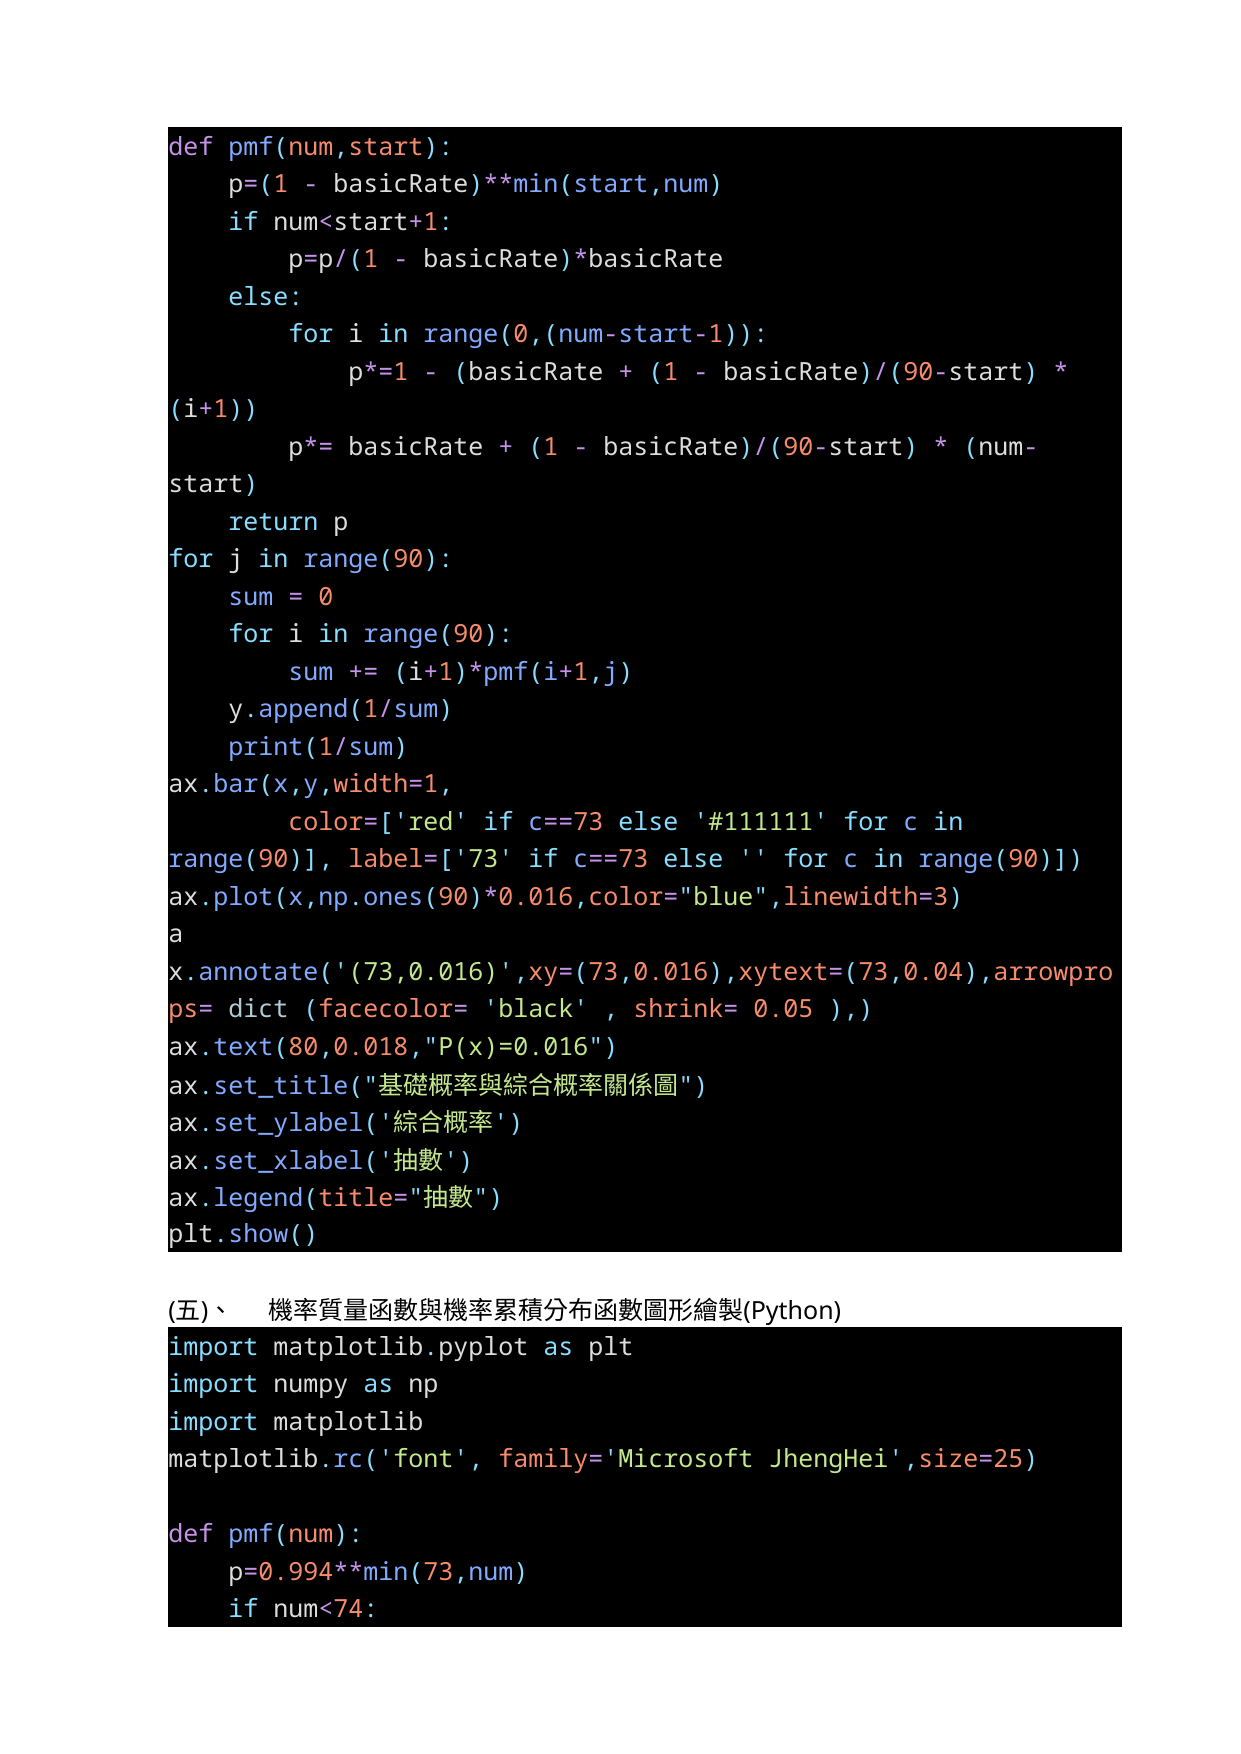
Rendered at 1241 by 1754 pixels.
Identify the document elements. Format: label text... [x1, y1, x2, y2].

text ax.bar(x,y,width=1, [168, 764, 1122, 802]
text print(1/sum) [168, 727, 1122, 764]
text y.append(1/sum) [168, 689, 1122, 727]
text if num<74: [168, 1589, 1122, 1627]
text import numpy as np [168, 1364, 1122, 1402]
text if num<start+1: [168, 202, 1122, 239]
text def pmf(num,start): [168, 127, 1122, 164]
text ax.set_xlabel('抽數') [168, 1139, 1122, 1177]
text import matplotlib.pyplot as plt [168, 1327, 1122, 1364]
list 機率質量函數與機率累積分布函數圖形繪製(Python) [168, 1289, 1122, 1327]
text else: [168, 277, 1122, 314]
text p=0.994**min(73,num) [168, 1552, 1122, 1589]
text p=(1 - basicRate)**min(start,num) [168, 164, 1122, 202]
text ax.set_title("基礎概率與綜合概率關係圖") [168, 1064, 1122, 1102]
text ax.set_ylabel('綜合概率') [168, 1102, 1122, 1139]
text color=['red' if c==73 else '#111111' for c in range(90)], label=['73' if c==73 else '' for c in range(90)]) [168, 802, 1122, 877]
text matplotlib.rc('font', family='Microsoft JhengHei',size=25) [168, 1439, 1122, 1477]
text for i in range(90): [168, 614, 1122, 652]
text p*= basicRate + (1 - basicRate)/(90-start) * (num-start) [168, 427, 1122, 502]
text for j in range(90): [168, 539, 1122, 577]
text def pmf(num): [168, 1514, 1122, 1552]
text sum = 0 [168, 577, 1122, 614]
text return p [168, 502, 1122, 539]
text sum += (i+1)*pmf(i+1,j) [168, 652, 1122, 689]
text import matplotlib [168, 1402, 1122, 1439]
text ax.legend(title="抽數") [168, 1177, 1122, 1214]
text p*=1 - (basicRate + (1 - basicRate)/(90-start) * (i+1)) [168, 352, 1122, 427]
text p=p/(1 - basicRate)*basicRate [168, 239, 1122, 277]
text for i in range(0,(num-start-1)): [168, 314, 1122, 352]
text ax.annotate('(73,0.016)',xy=(73,0.016),xytext=(73,0.04),arrowprops= dict (facecolor= 'black' , shrink= 0.05 ),) [168, 914, 1122, 1027]
text ax.text(80,0.018,"P(x)=0.016") [168, 1027, 1122, 1064]
text ax.plot(x,np.ones(90)*0.016,color="blue",linewidth=3) [168, 877, 1122, 914]
text plt.show() [168, 1214, 1122, 1252]
